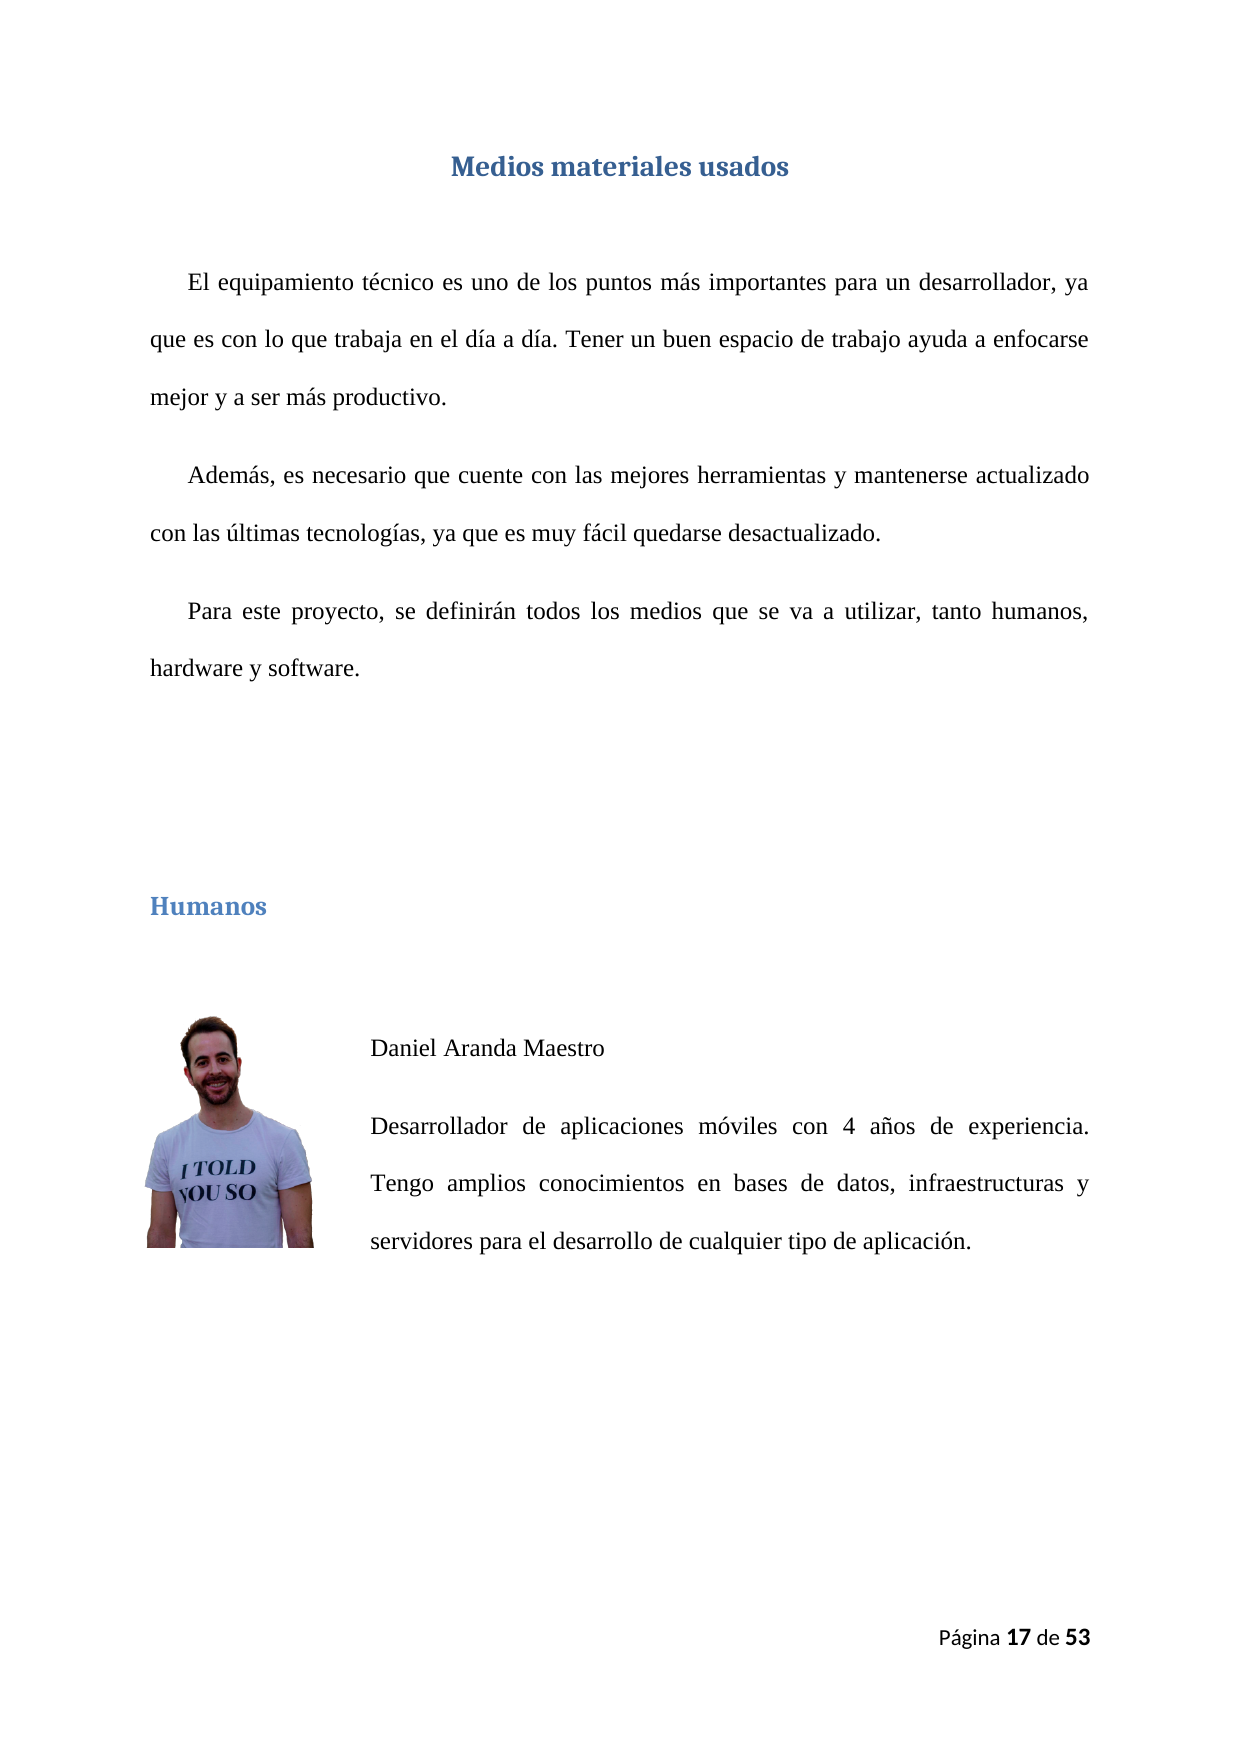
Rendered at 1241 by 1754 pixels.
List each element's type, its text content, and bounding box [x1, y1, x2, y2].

text El equipamiento técnico es uno de los puntos más importantes para un desarrollador, ya que es con lo que trabaja en el día a día. Tener un buen espacio de trabajo ayuda a enfocarse mejor y a ser más productivo. [150, 267, 1090, 411]
text Desarrollador de aplicaciones móviles con 4 años de experiencia. Tengo amplios conocimientos en bases de datos, infraestructuras y servidores para el desarrollo de cualquier tipo de aplicación. [187, 1111, 1090, 1255]
text Además, es necesario que cuente con las mejores herramientas y mantenerse actualizado con las últimas tecnologías, ya que es muy fácil quedarse desactualizado. [150, 460, 1090, 546]
picture [137, 1006, 314, 1248]
text Daniel Aranda Maestro [314, 1033, 1090, 1061]
text Para este proyecto, se definirán todos los medios que se va a utilizar, tanto humanos, hardware y software. [150, 596, 1090, 682]
subtitle Medios materiales usados [150, 150, 1090, 183]
subtitle Humanos [150, 891, 1090, 922]
